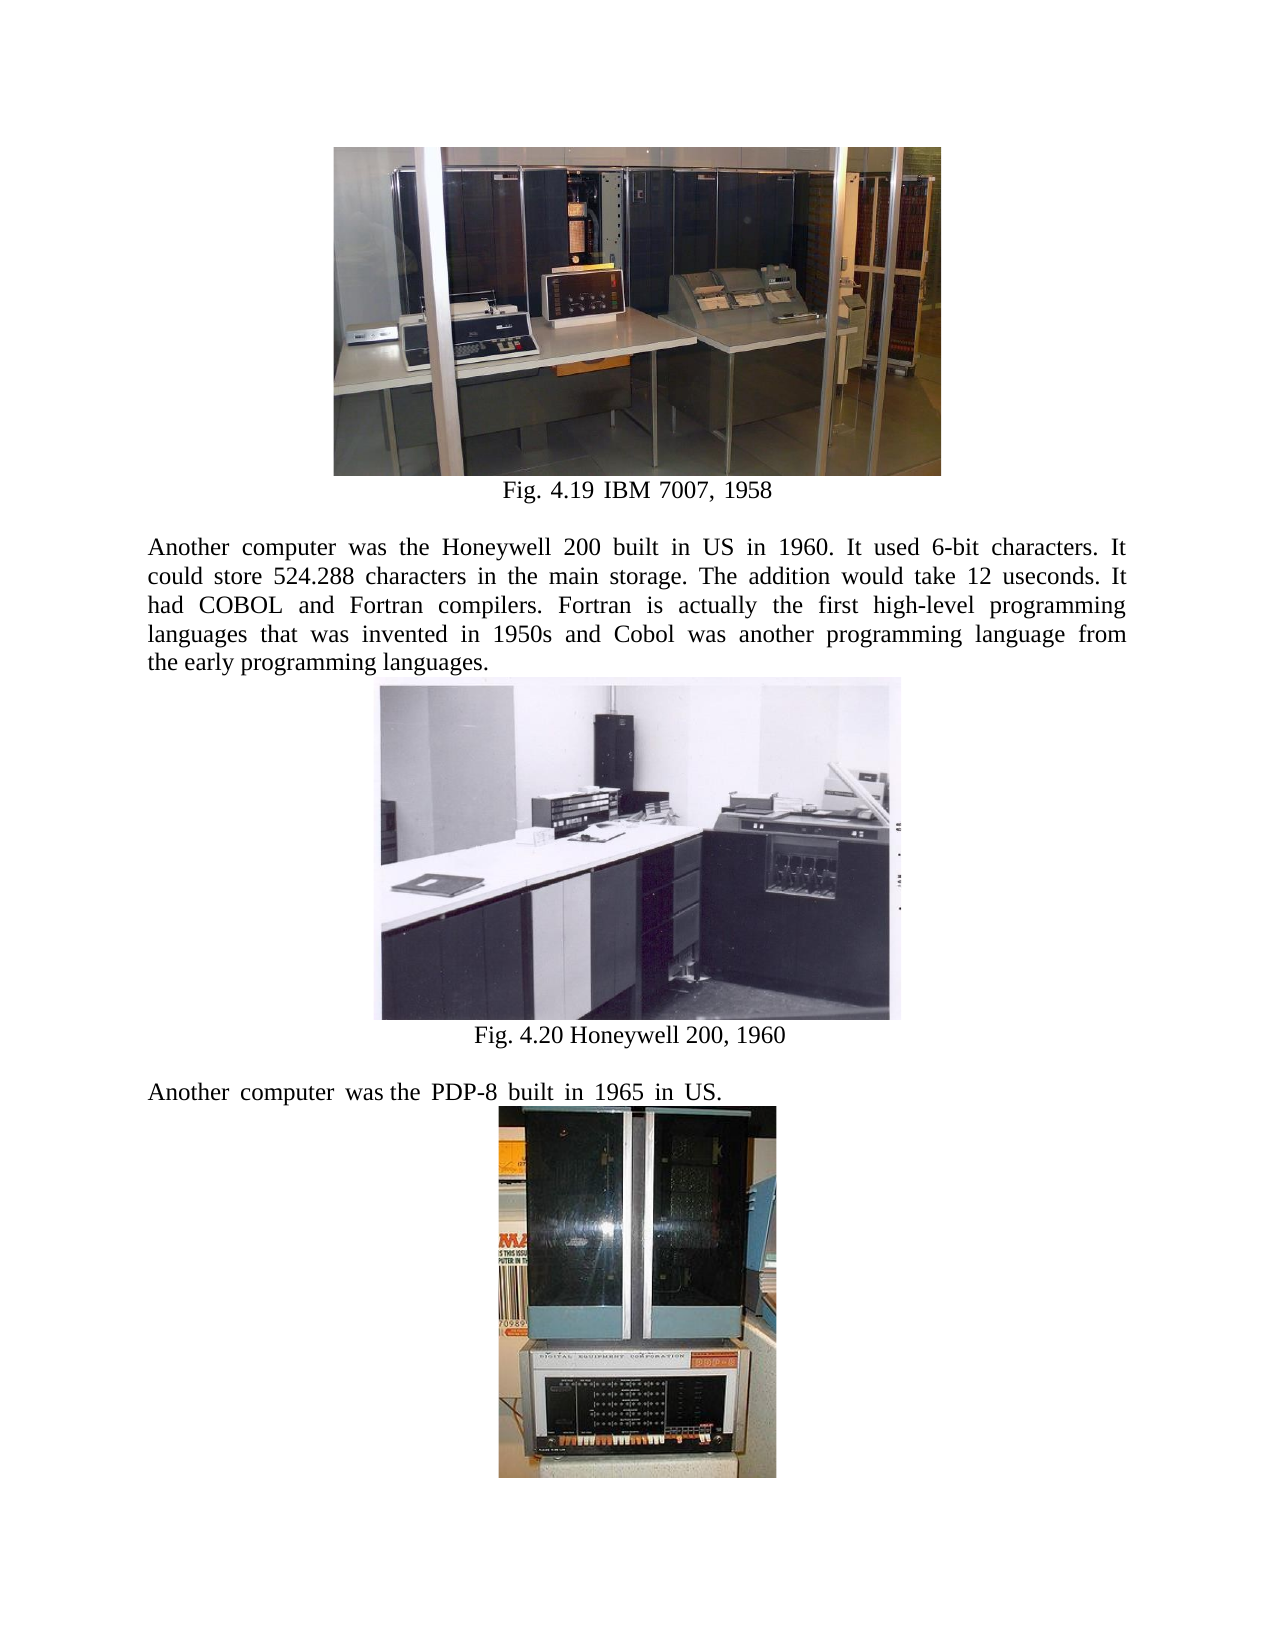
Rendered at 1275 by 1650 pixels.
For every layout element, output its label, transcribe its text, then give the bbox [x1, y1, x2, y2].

picture [333, 147, 942, 476]
picture [498, 1106, 777, 1478]
text Another computer was the Honeywell 200 built in US in 1960. It used 6-bit characters. It could store 524.288 characters in the main storage. The addition would take 12 useconds. It had COBOL and Fortran compilers. Fortran is actually the first high-level programming languages that was invented in 1950s and Cobol was another programming language from the early programming languages. [147, 532, 1127, 676]
text Fig. 4.19 IBM 7007, 1958 [388, 476, 887, 504]
text Fig. 4.20 Honeywell 200, 1960 Another computer was the PDP-8 built in 1965 in US. [147, 1020, 866, 1106]
picture [373, 677, 902, 1020]
